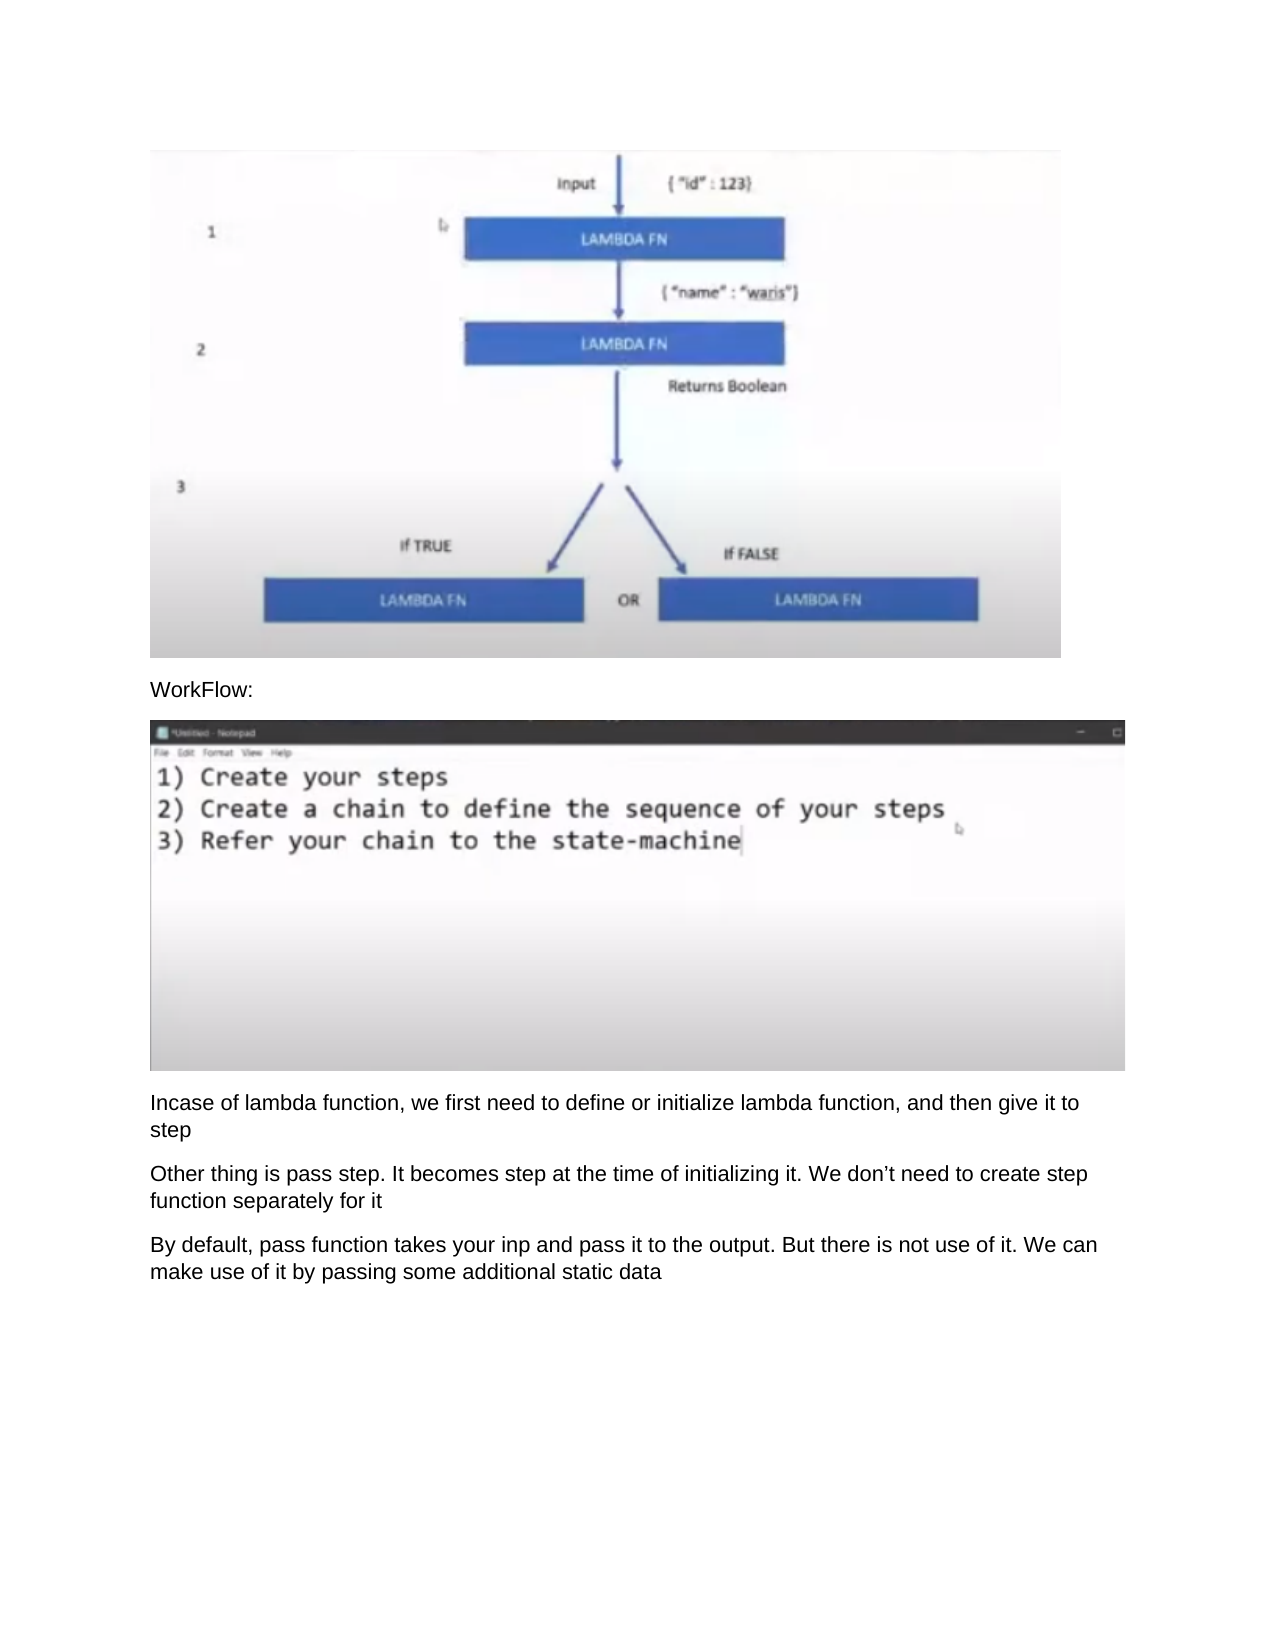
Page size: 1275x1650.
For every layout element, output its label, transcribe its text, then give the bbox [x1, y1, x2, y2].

text Other thing is pass step. It becomes step at the time of initializing it. We don’t need to create step function separately for it [150, 1161, 1125, 1213]
picture [150, 150, 1061, 658]
text By default, pass function takes your inp and pass it to the output. But there is not use of it. We can make use of it by passing some additional static data [150, 1232, 1125, 1284]
picture [150, 720, 1125, 1071]
text WorkFlow: [150, 677, 1125, 702]
text Incase of lambda function, we first need to define or initialize lambda function, and then give it to step [150, 1090, 1125, 1142]
